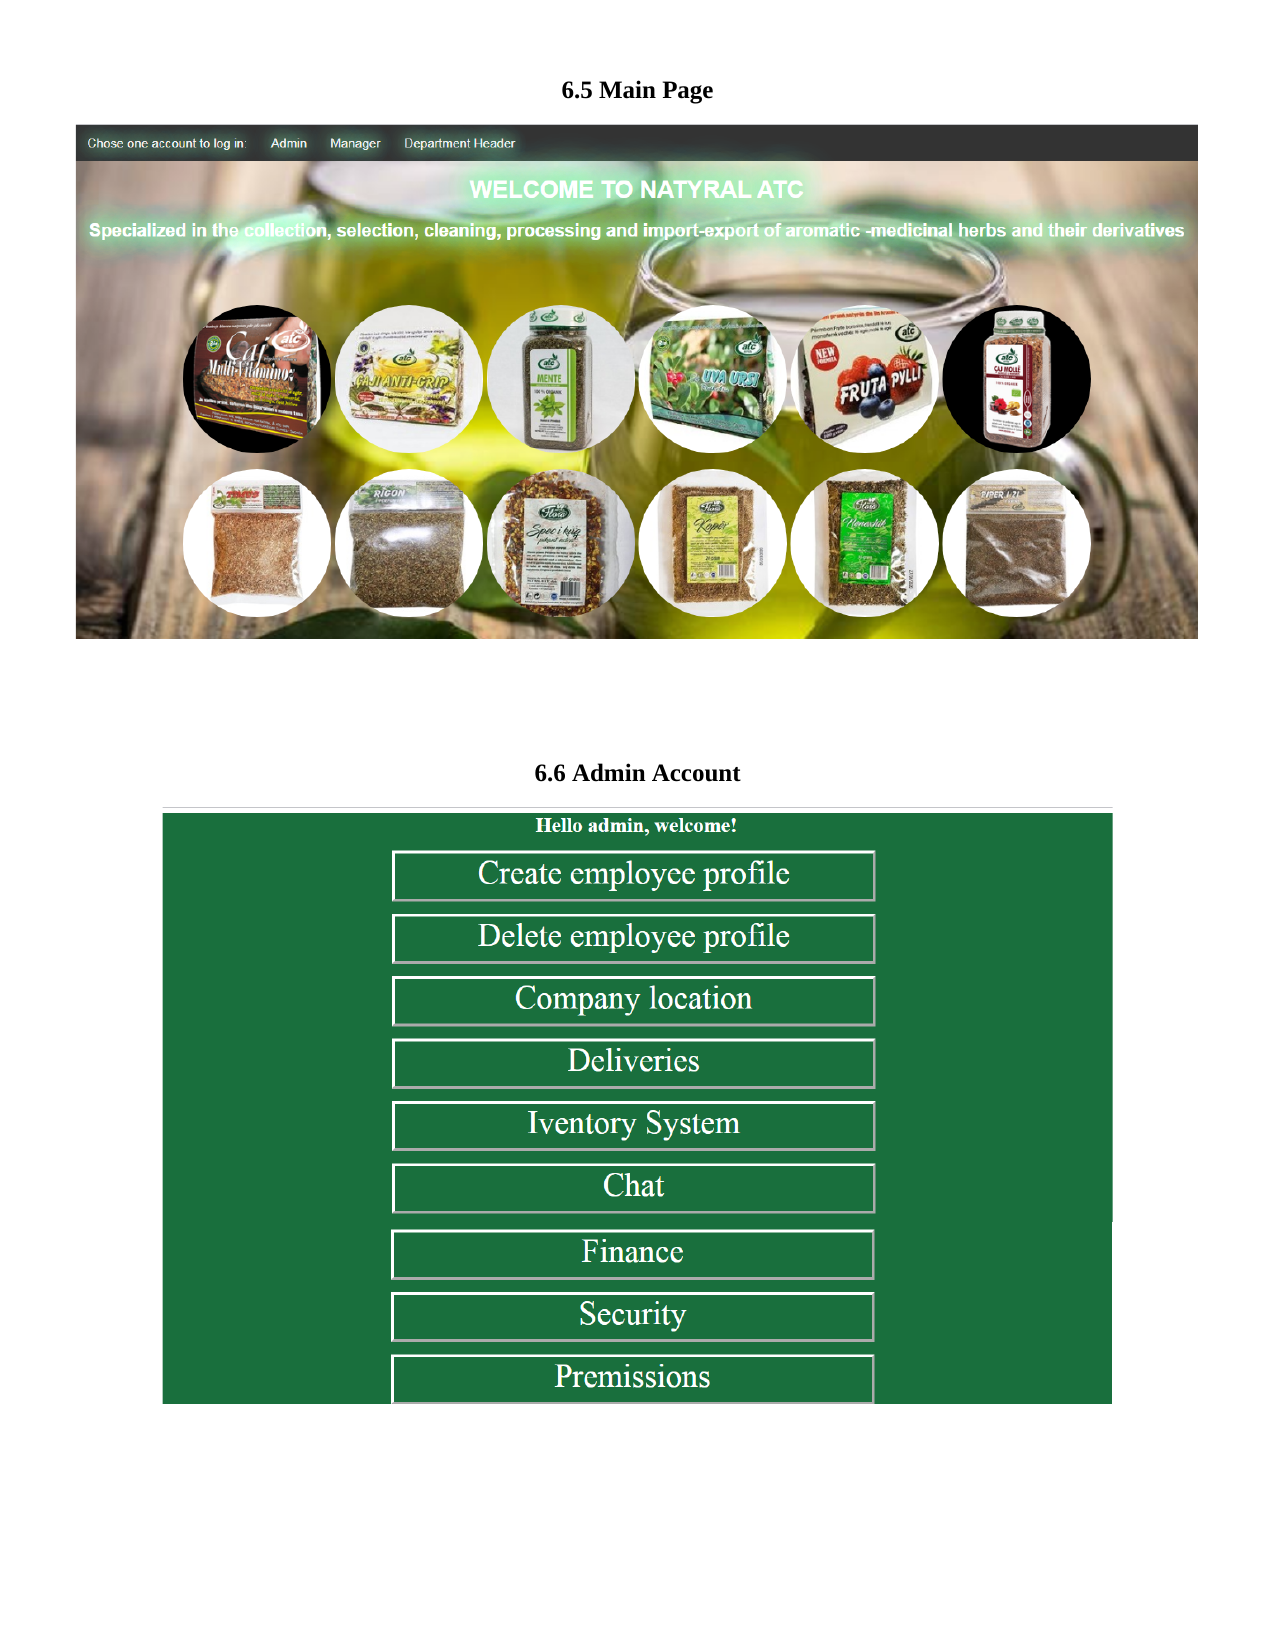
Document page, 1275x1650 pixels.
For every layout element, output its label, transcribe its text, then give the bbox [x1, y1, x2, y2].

text 6.6 Admin Account [75, 758, 1200, 787]
text 6.5 Main Page [75, 75, 1200, 104]
picture [162, 807, 1113, 1404]
picture [75, 124, 1198, 639]
